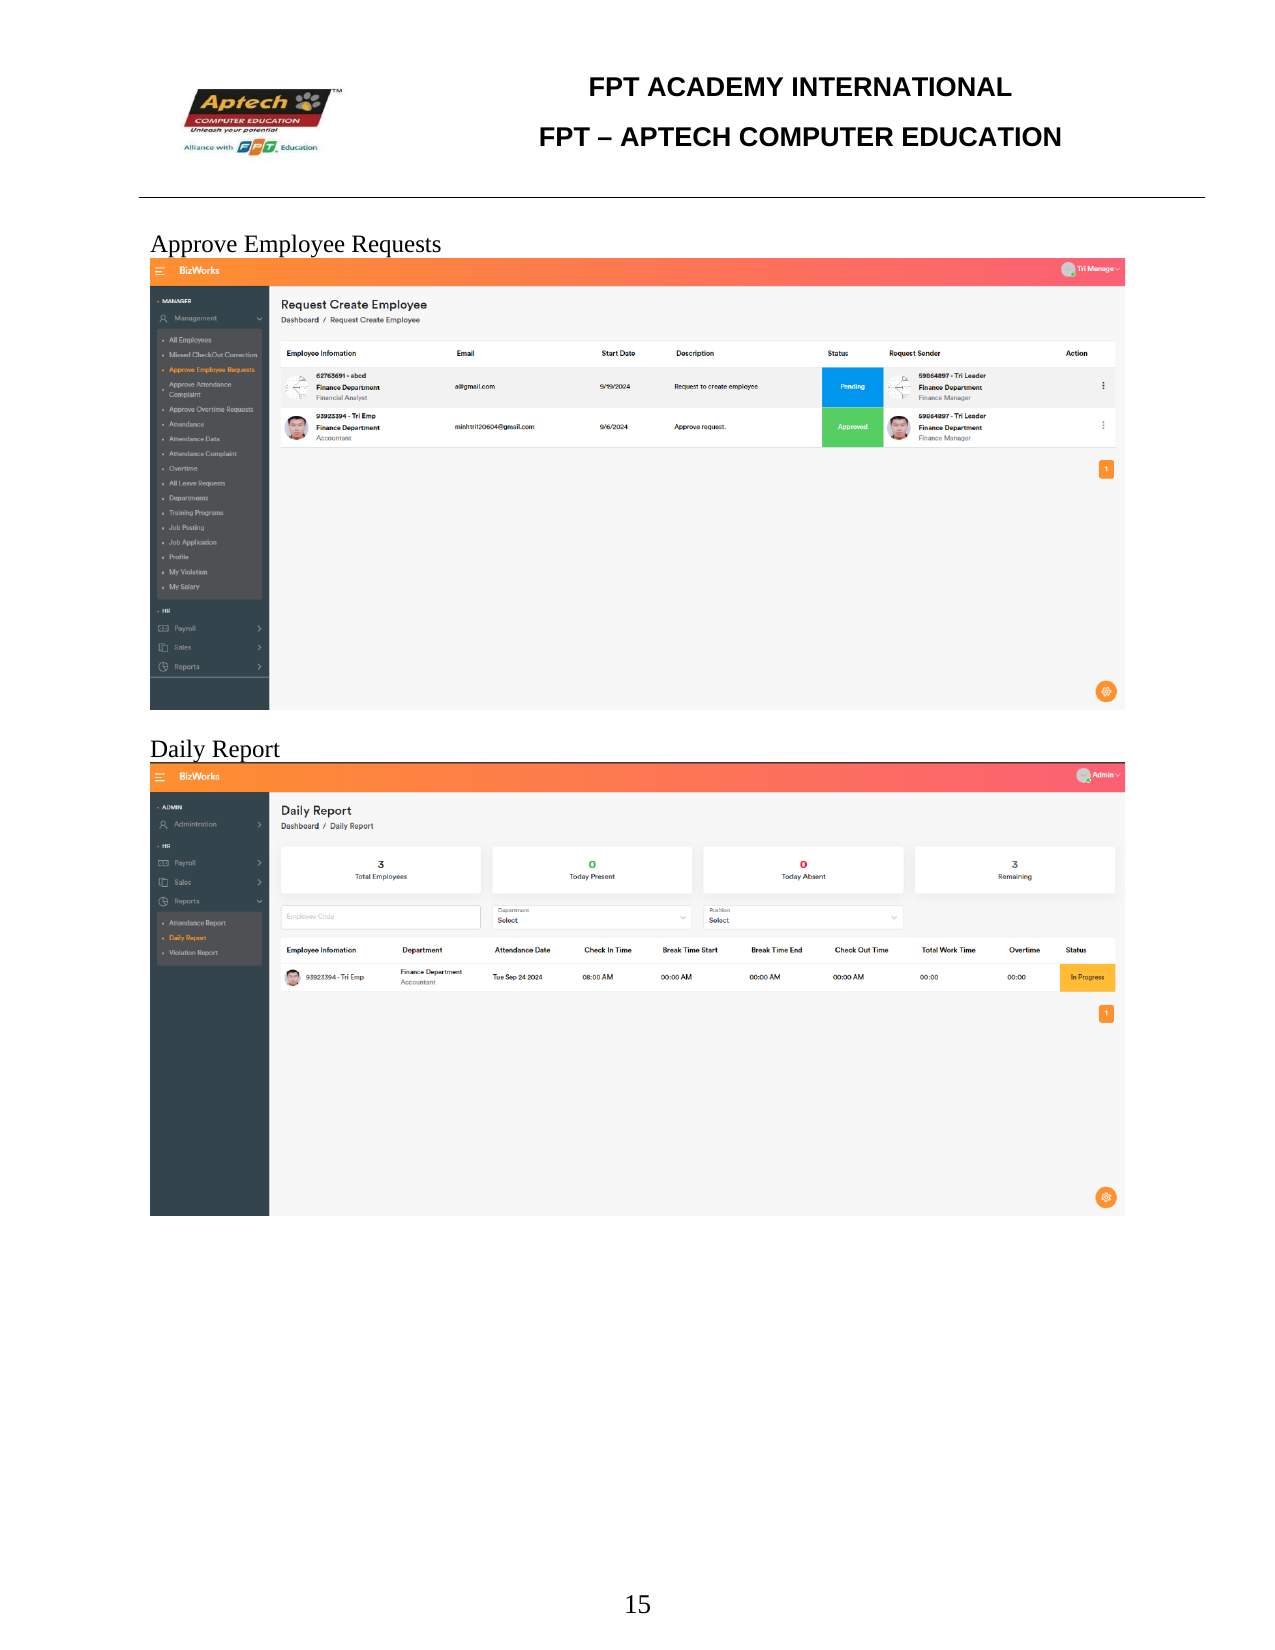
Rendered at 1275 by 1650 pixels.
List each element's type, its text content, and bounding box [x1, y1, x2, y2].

picture [171, 61, 354, 182]
list Daily Report [150, 734, 1125, 762]
picture [150, 258, 1125, 710]
picture [150, 762, 1125, 1216]
text Approve Employee Requests [150, 229, 1125, 258]
